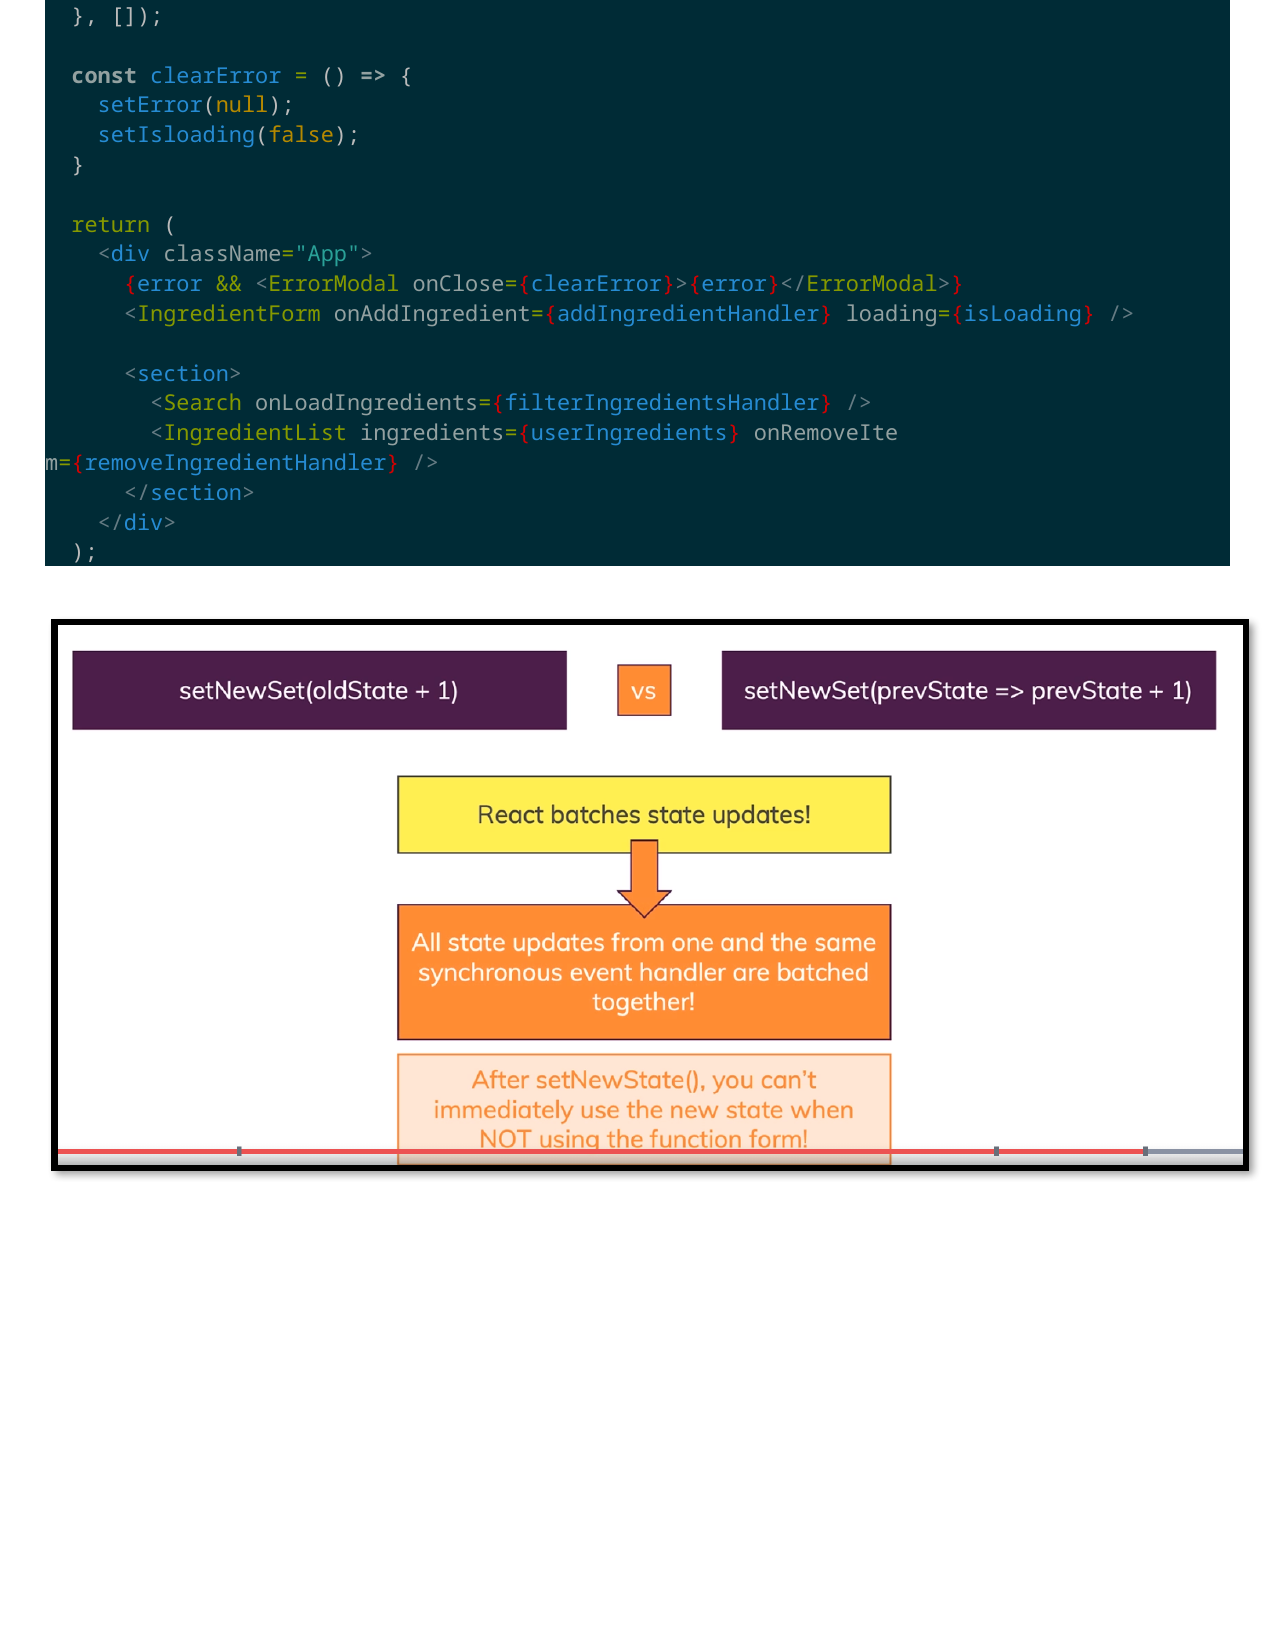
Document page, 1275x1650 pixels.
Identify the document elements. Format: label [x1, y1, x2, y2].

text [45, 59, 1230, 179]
picture [58, 625, 1243, 1165]
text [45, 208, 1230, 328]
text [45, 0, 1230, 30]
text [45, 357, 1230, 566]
